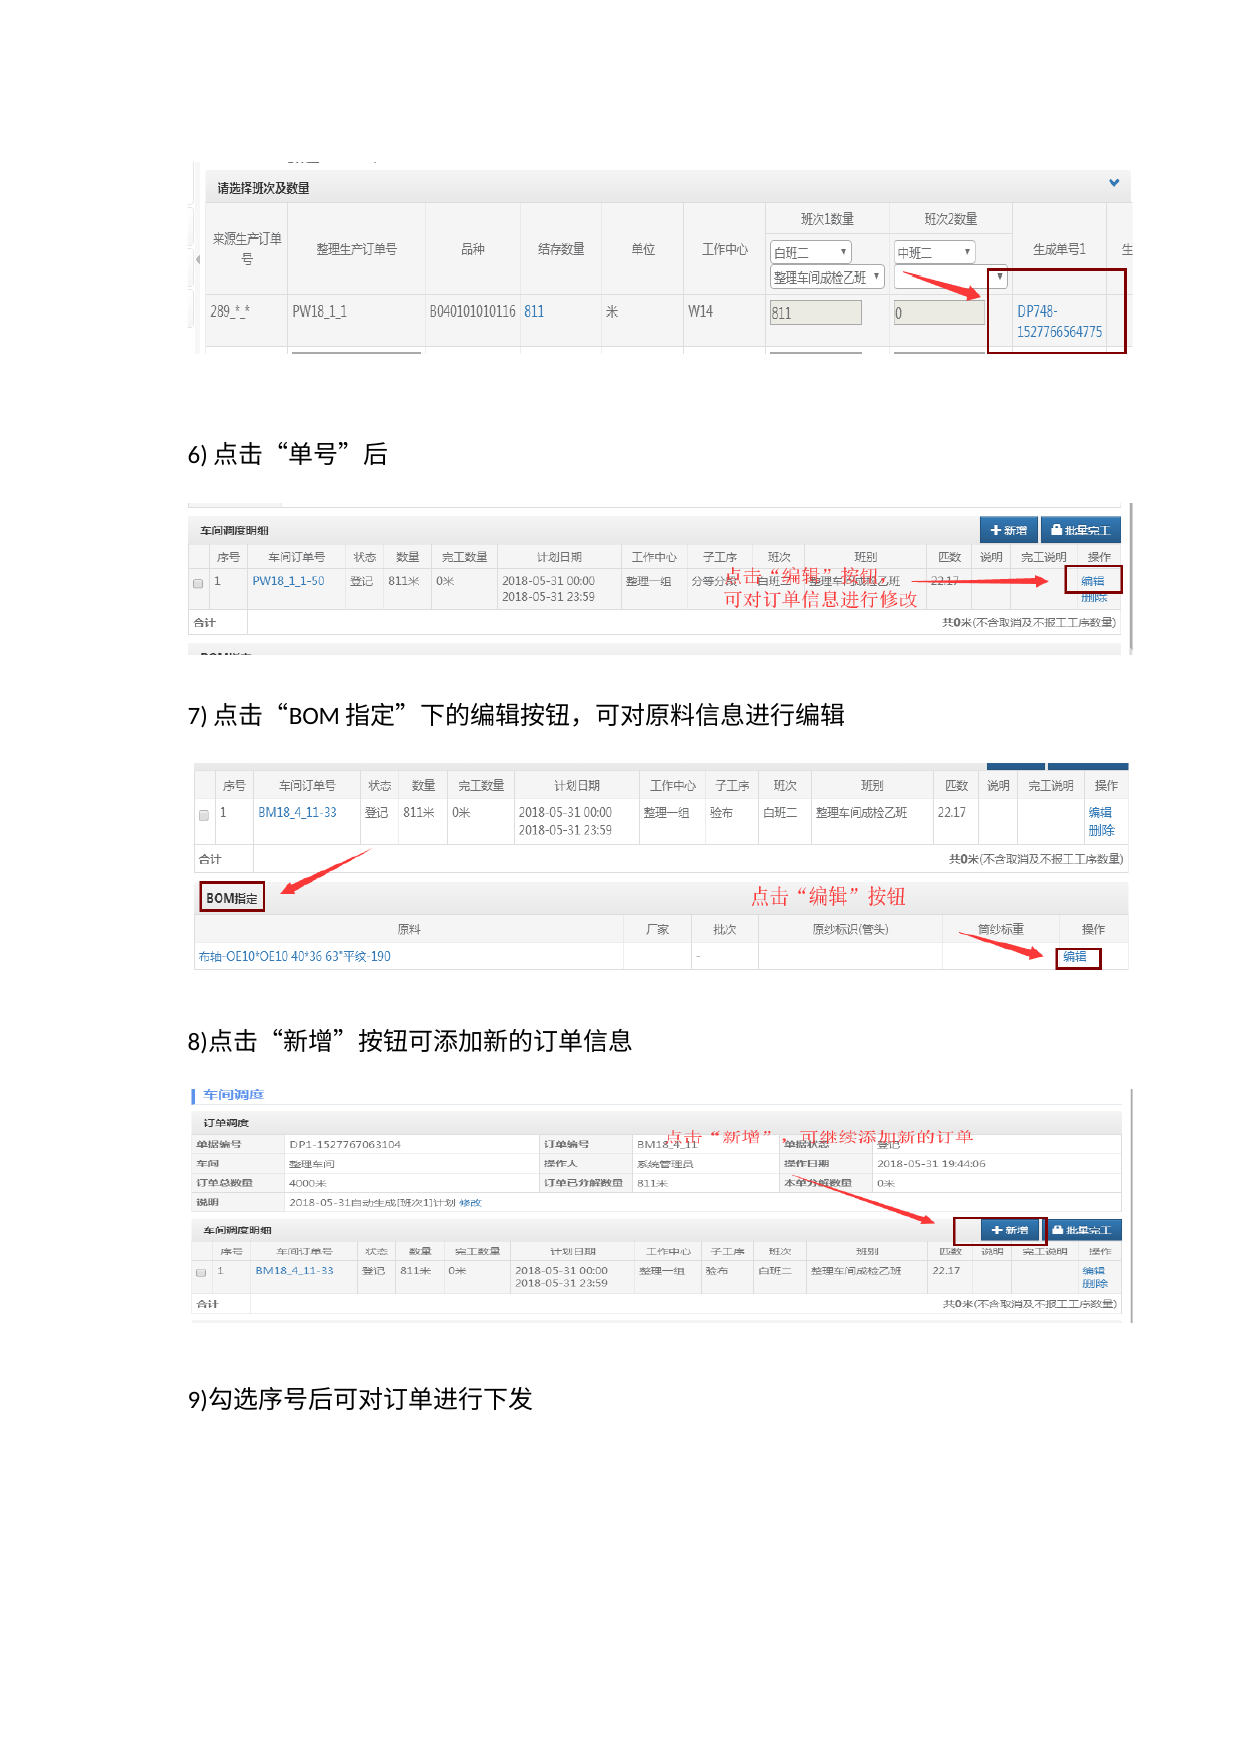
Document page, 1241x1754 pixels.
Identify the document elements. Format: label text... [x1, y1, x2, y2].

text 6) 点击“单号”后 [187, 420, 1053, 485]
picture [187, 503, 1133, 655]
picture [187, 1089, 1133, 1323]
text 7) 点击“BOM指定”下的编辑按钮，可对原料信息进行编辑 [187, 681, 1053, 746]
text 9)勾选序号后可对订单进行下发 [187, 1365, 1053, 1430]
text 8)点击“新增”按钮可添加新的订单信息 [187, 1007, 1053, 1072]
picture [187, 162, 1133, 354]
picture [187, 763, 1133, 978]
